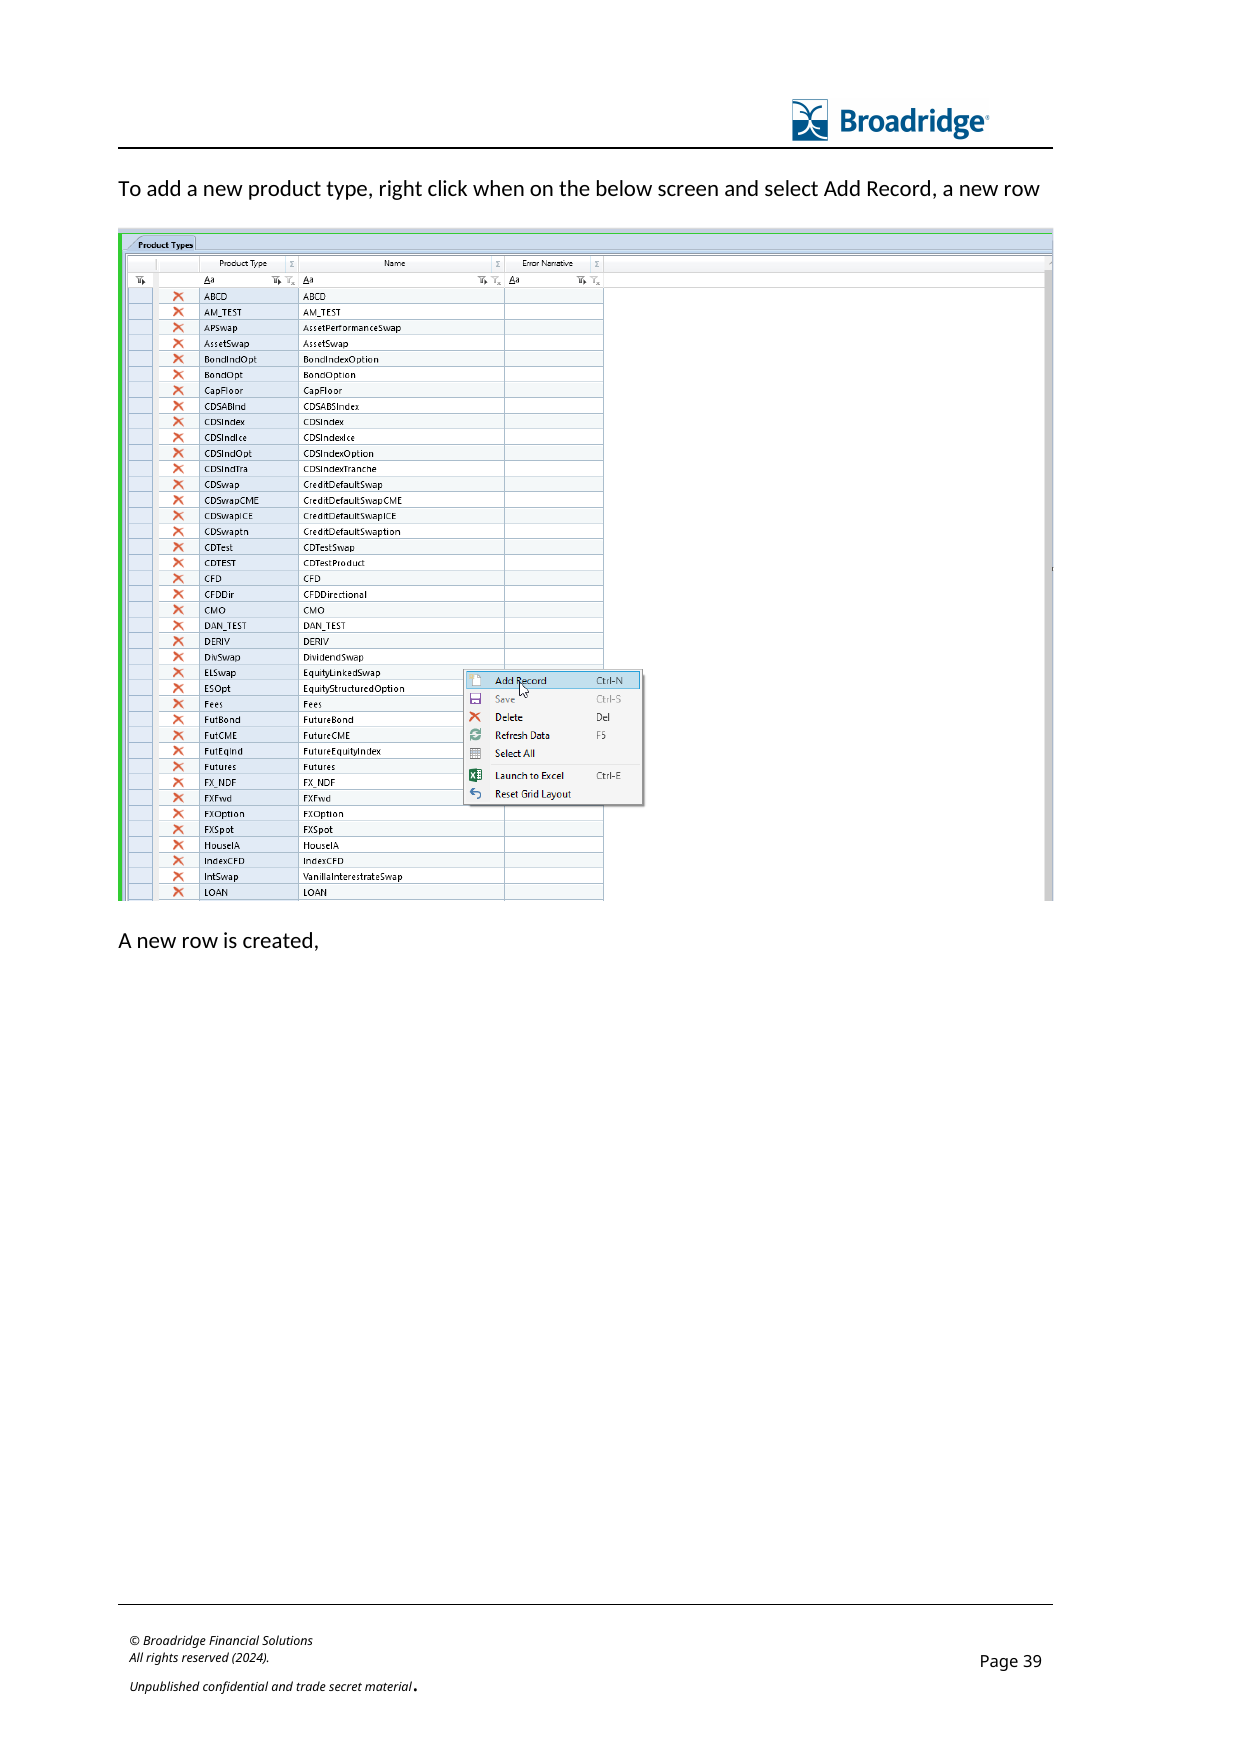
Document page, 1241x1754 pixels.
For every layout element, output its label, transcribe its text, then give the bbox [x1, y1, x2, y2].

text A new row is created, [118, 926, 1053, 954]
picture [118, 227, 1054, 901]
text To add a new product type, right click when on the below screen and select Add Record, a new row [118, 174, 1053, 202]
picture [792, 98, 990, 142]
